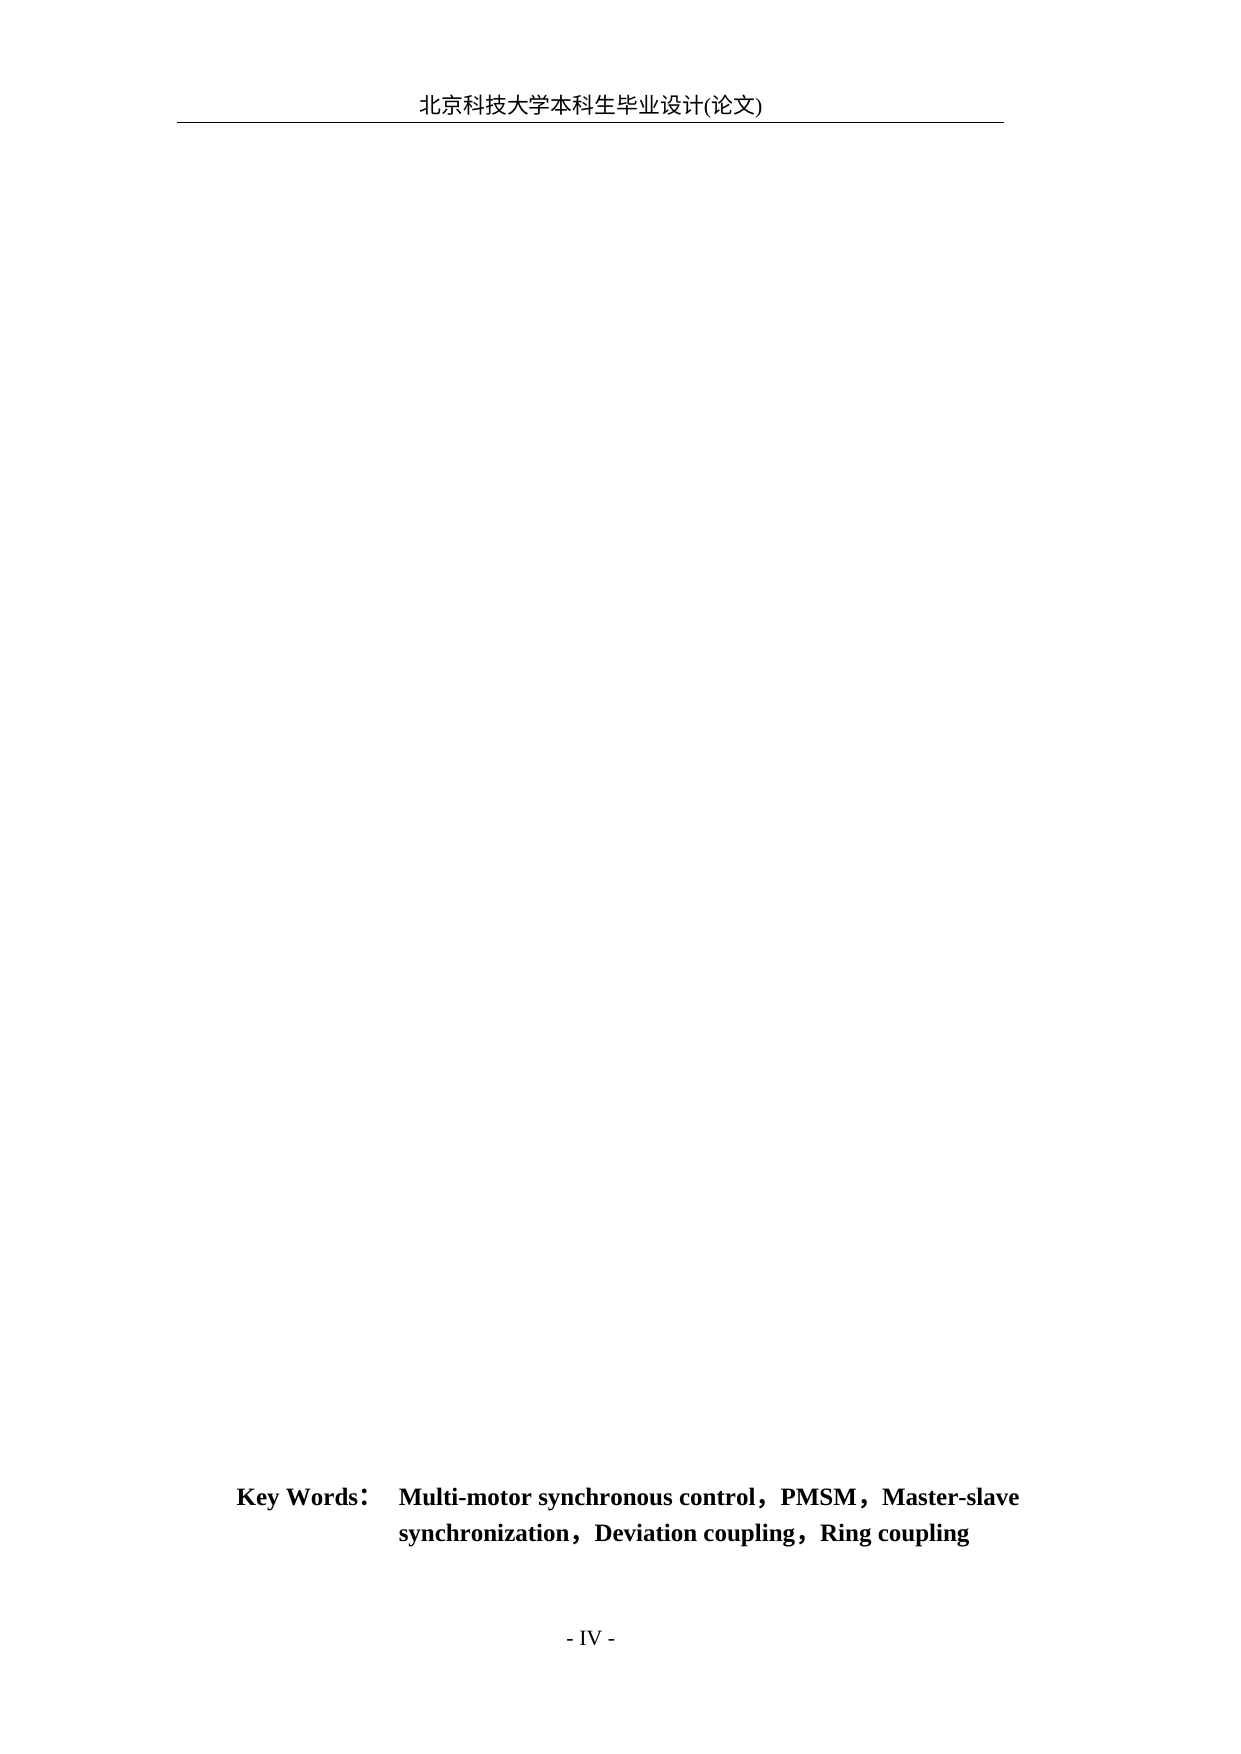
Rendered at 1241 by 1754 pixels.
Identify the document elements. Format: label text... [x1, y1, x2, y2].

text Key Words： Multi-motor synchronous control，PMSM，Master-slave synchronization，Deviation coupling，Ring coupling [236, 1477, 1060, 1549]
